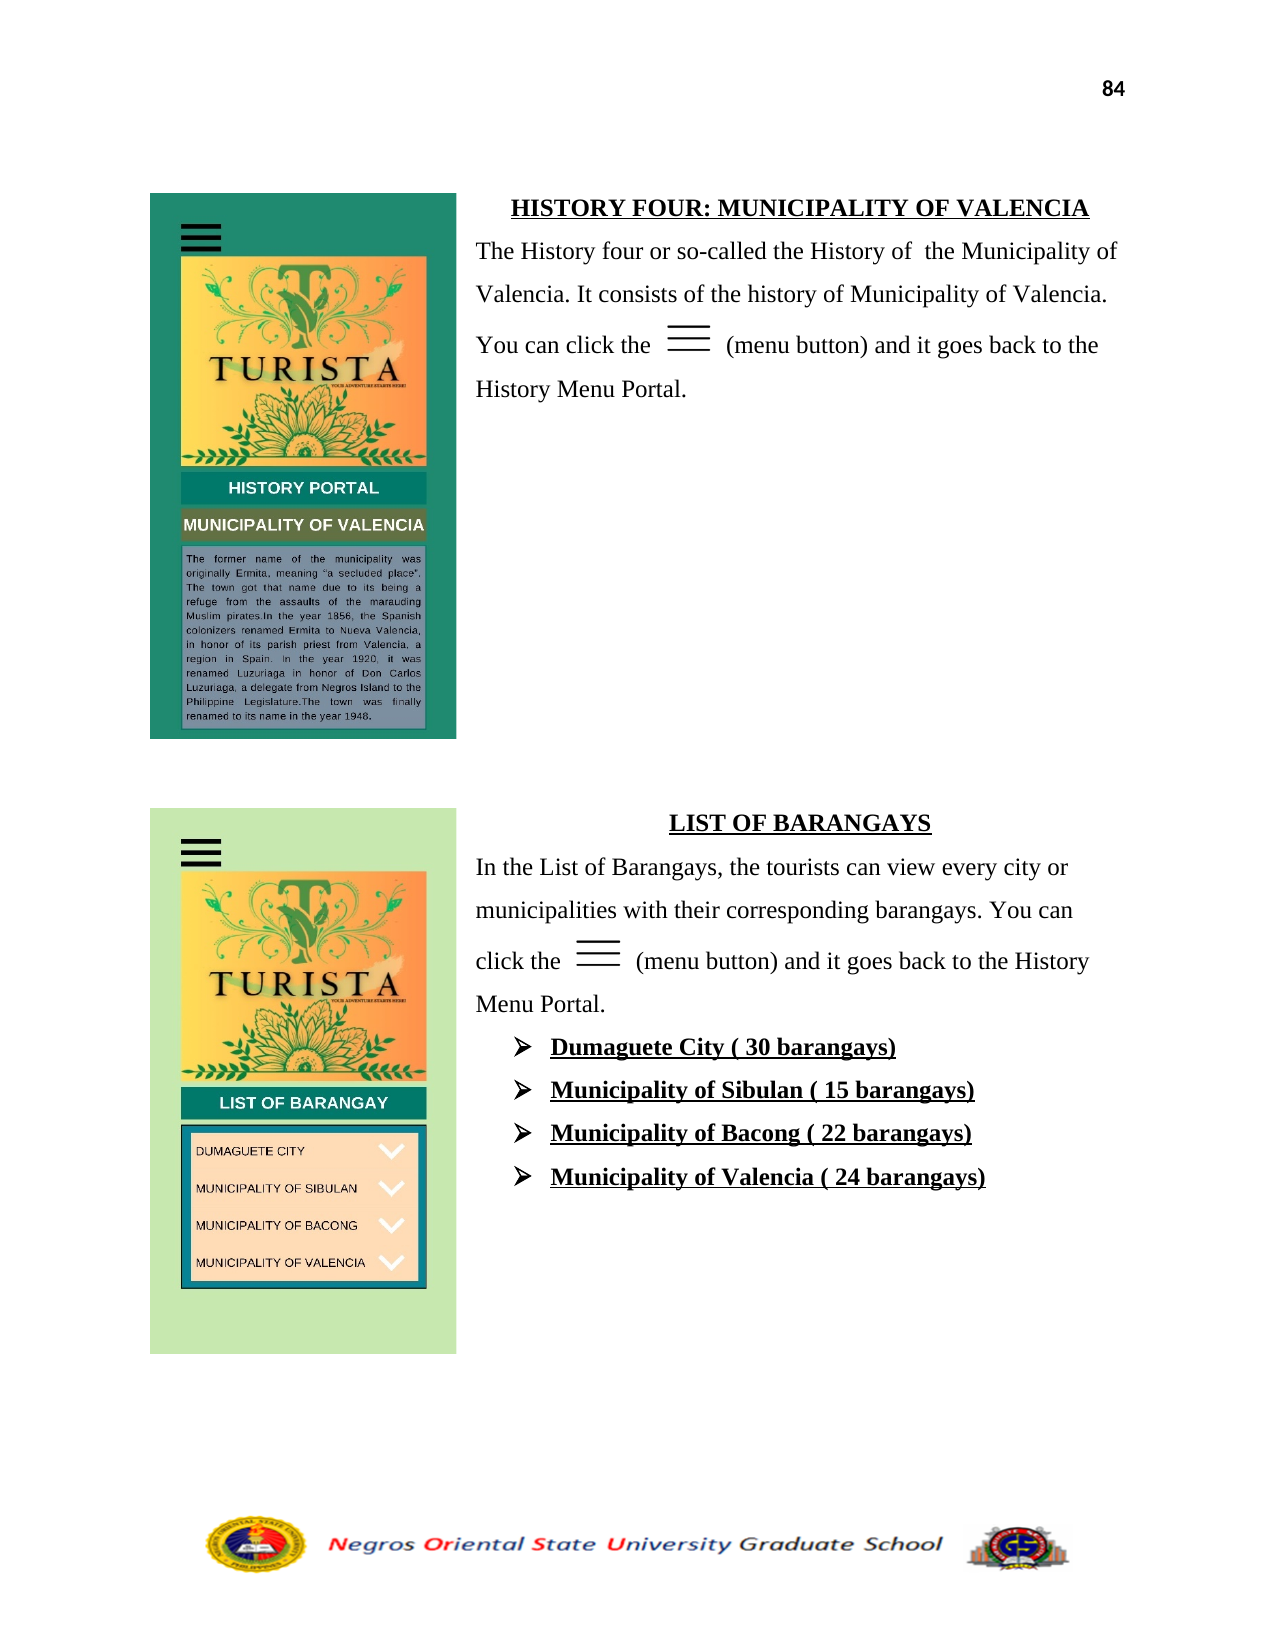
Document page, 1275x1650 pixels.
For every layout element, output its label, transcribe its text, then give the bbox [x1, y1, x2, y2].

list Municipality of Sibulan ( 15 barangays) [457, 1075, 1125, 1104]
list Municipality of Bacong ( 22 barangays) [457, 1118, 1125, 1147]
picture [202, 1513, 1073, 1577]
list Municipality of Valencia ( 24 barangays) [457, 1162, 1125, 1190]
picture [657, 322, 720, 354]
text In the List of Barangays, the tourists can view every city or municipalities with their corresponding barangays. You can click the (menu button) and it goes back to the History Menu Portal. [457, 852, 1125, 1018]
list Dumaguete City ( 30 barangays) [457, 1032, 1125, 1061]
text LIST OF BARANGAYS [457, 808, 1125, 837]
text HISTORY FOUR: MUNICIPALITY OF VALENCIA [457, 193, 1125, 222]
picture [150, 193, 457, 739]
picture [150, 808, 457, 1354]
picture [566, 937, 630, 969]
